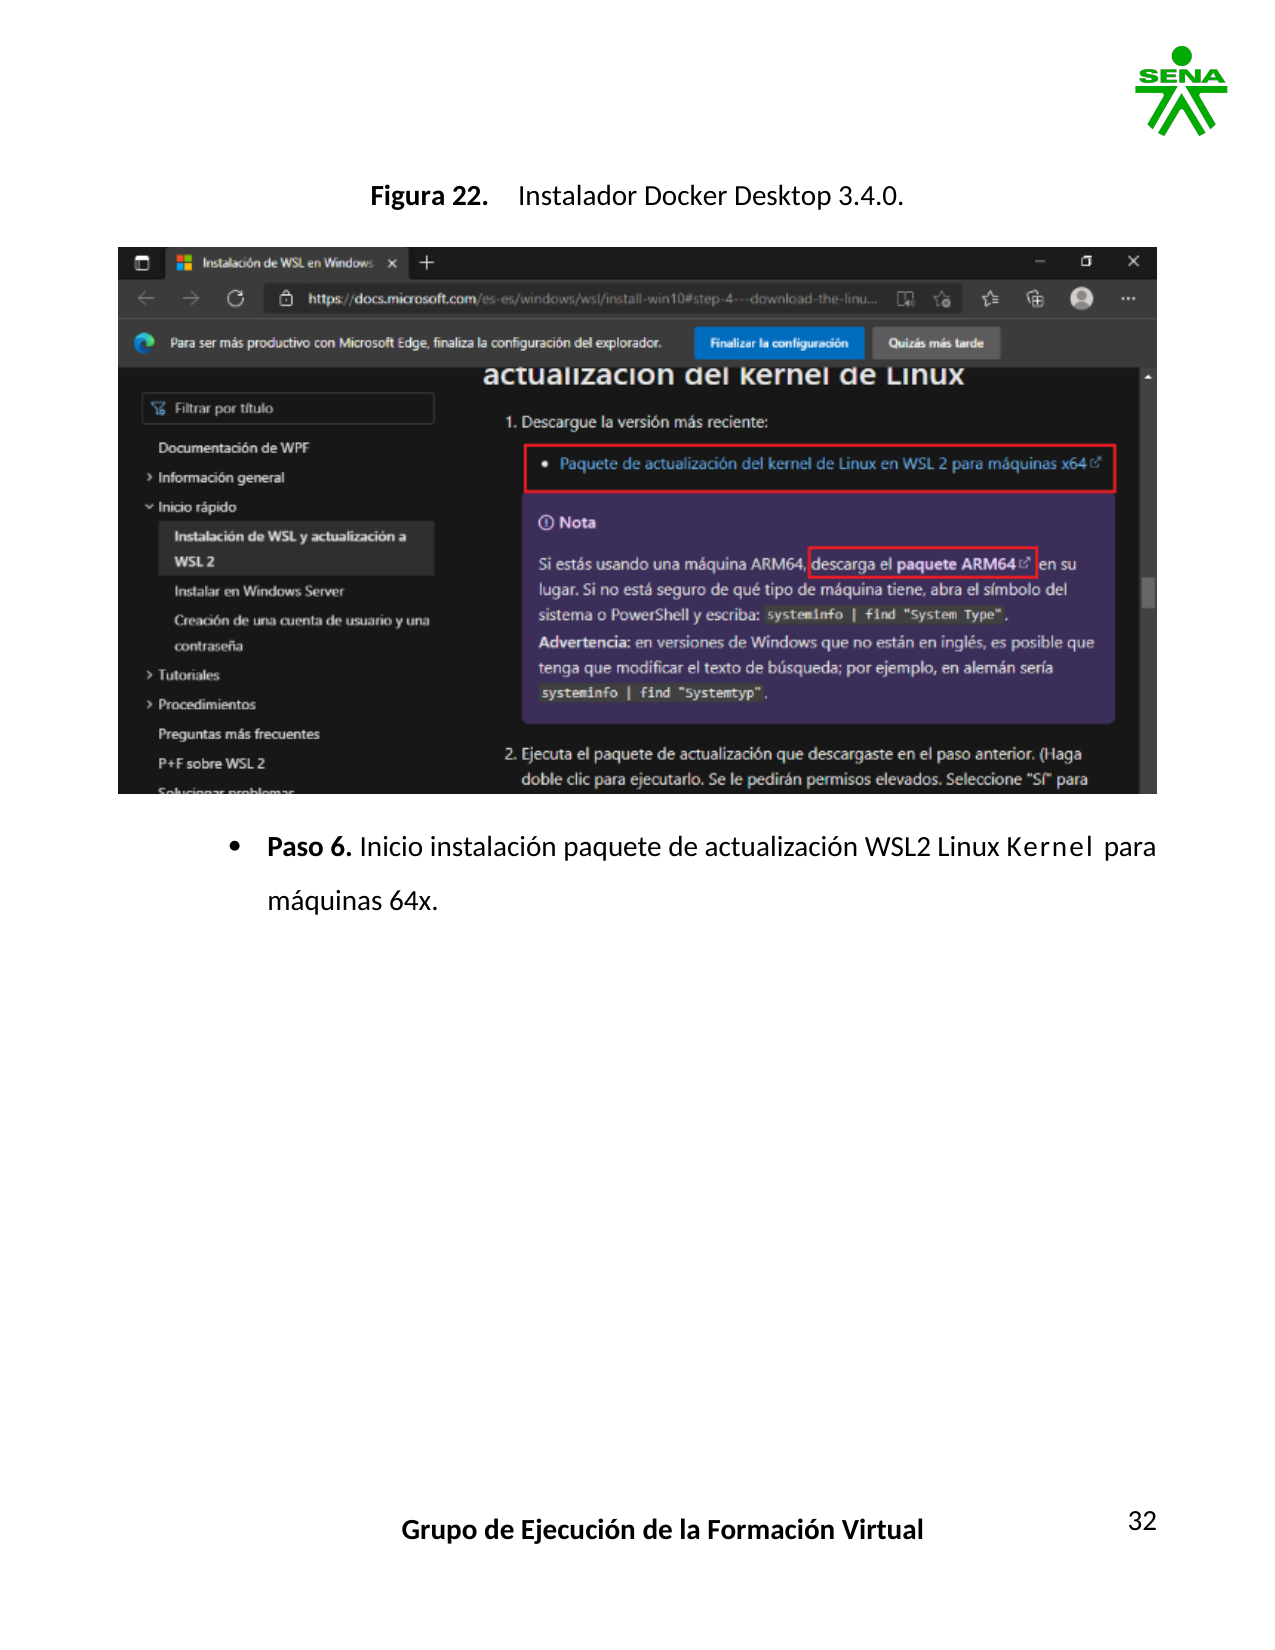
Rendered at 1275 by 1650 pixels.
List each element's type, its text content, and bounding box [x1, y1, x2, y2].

picture [1135, 46, 1228, 136]
picture [118, 247, 1157, 794]
text Instalador Docker Desktop 3.4.0. [118, 177, 1157, 213]
list Paso 6. Inicio instalación paquete de actualización WSL2 Linux Kernel para máquinas 64x. [229, 828, 1157, 918]
